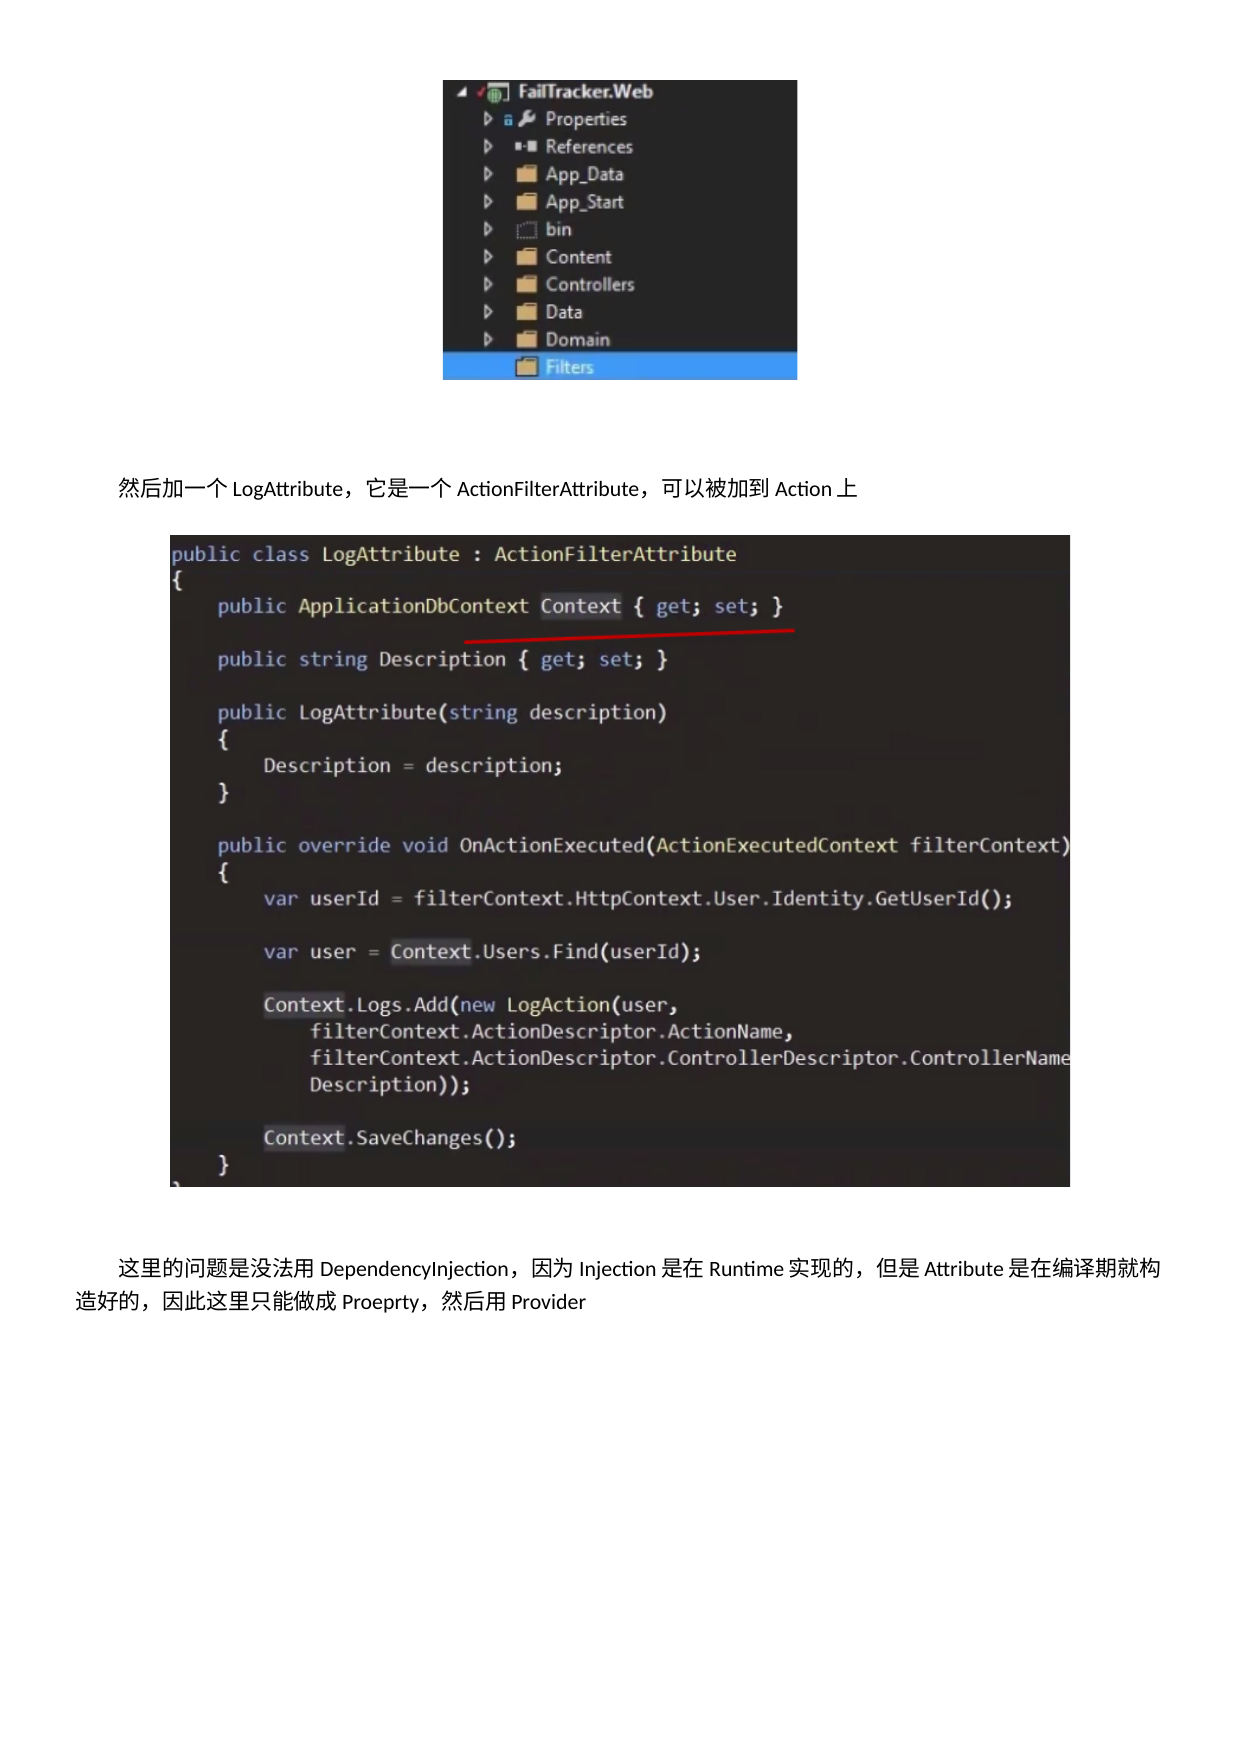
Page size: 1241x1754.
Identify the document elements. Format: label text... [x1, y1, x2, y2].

text 这里的问题是没法用DependencyInjection，因为Injection是在Runtime实现的，但是Attribute是在编译期就构造好的，因此这里只能做成Proeprty，然后用Provider [75, 1251, 1165, 1316]
text 然后加一个LogAttribute，它是一个ActionFilterAttribute，可以被加到Action上 [75, 471, 1165, 503]
picture [170, 535, 1071, 1187]
picture [442, 80, 798, 380]
